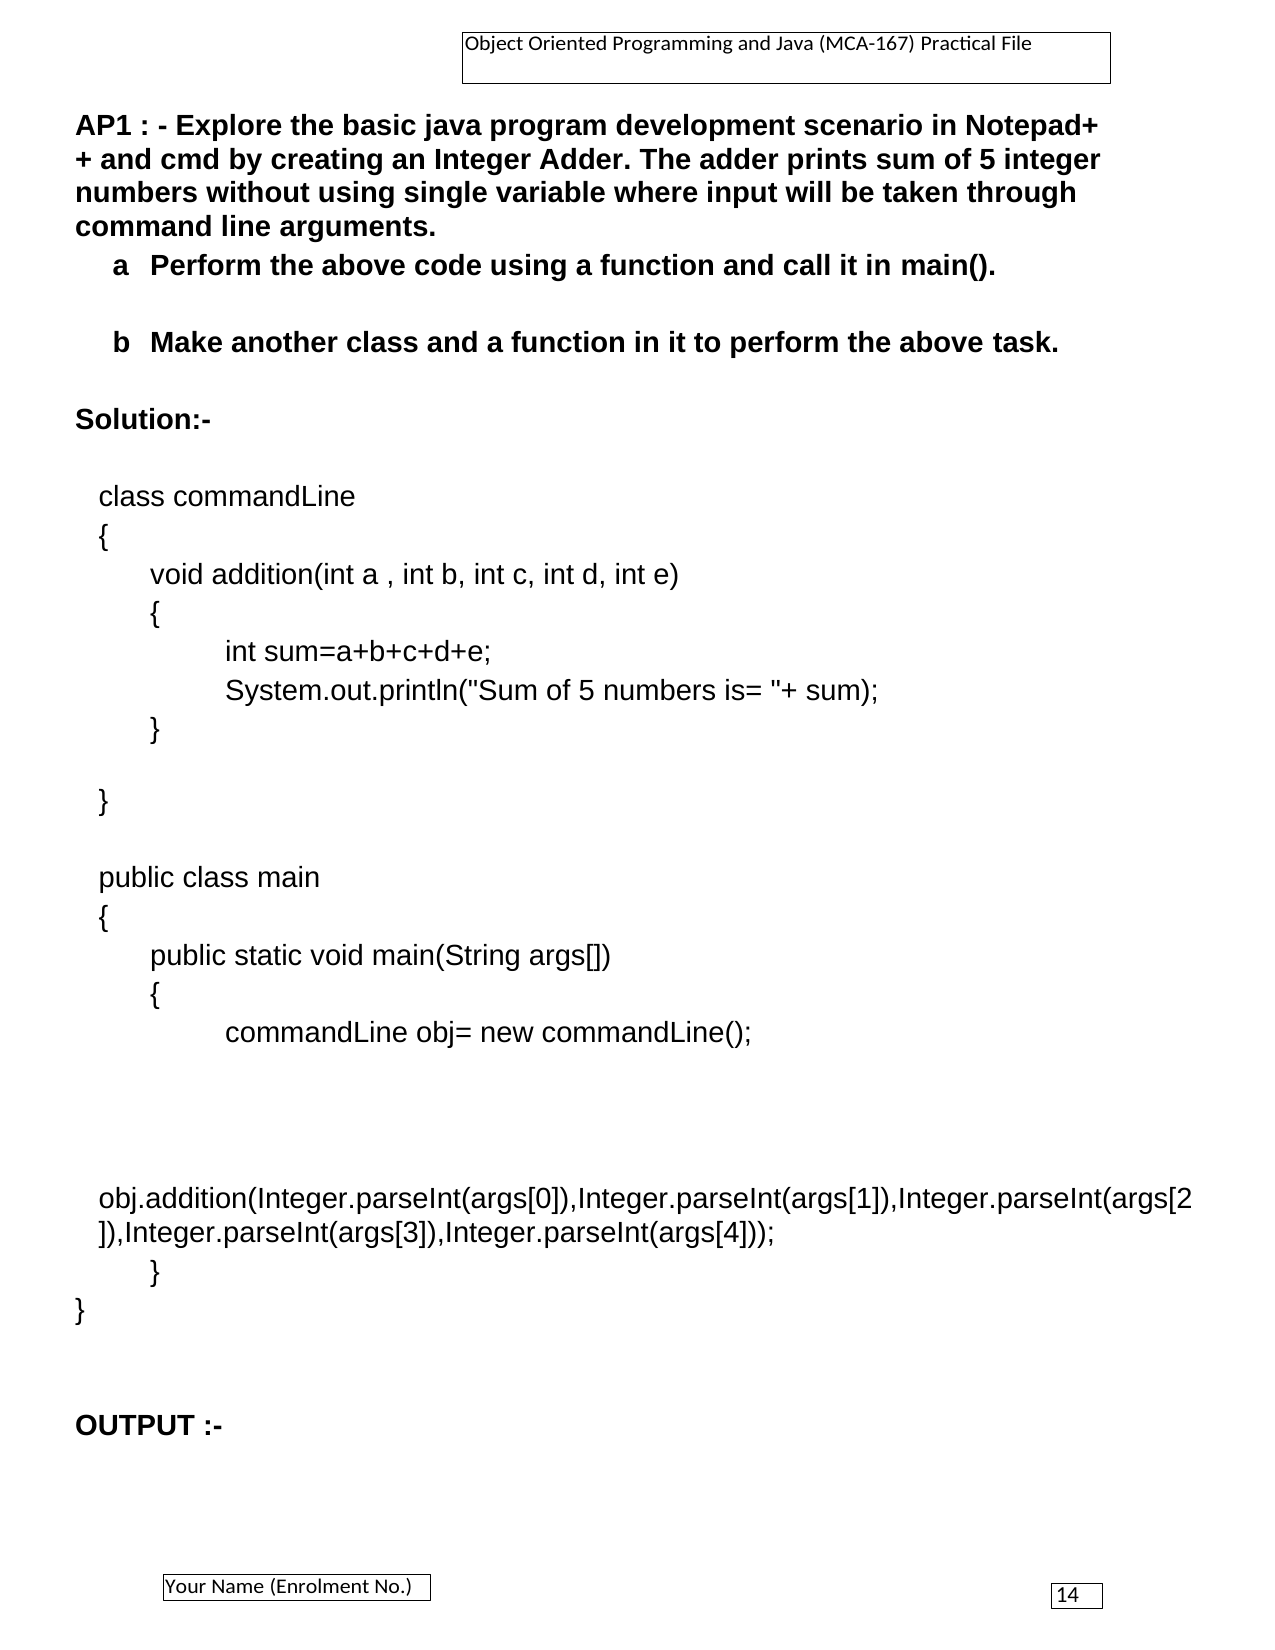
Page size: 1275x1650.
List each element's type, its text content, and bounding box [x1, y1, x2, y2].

subtitle Make another class and a function in it to perform the above task. [112, 325, 1200, 358]
subtitle commandLine obj= new commandLine(); [98, 1015, 1200, 1048]
subtitle int sum=a+b+c+d+e; [98, 634, 1200, 667]
subtitle System.out.println("Sum of 5 numbers is= "+ sum); [98, 673, 1200, 706]
subtitle public class main [98, 860, 1200, 894]
subtitle } [98, 711, 1200, 745]
subtitle Solution:- [75, 402, 1200, 436]
subtitle public static void main(String args[]) [98, 938, 1200, 971]
subtitle { [98, 518, 1200, 552]
subtitle { [98, 976, 1200, 1010]
subtitle } [75, 1292, 1200, 1326]
subtitle void addition(int a , int b, int c, int d, int e) [98, 557, 1200, 590]
subtitle AP1 : - Explore the basic java program development scenario in Notepad++ and cmd by creating an Integer Adder. The adder prints sum of 5 integer numbers without using single variable where input will be taken through command line arguments. [75, 108, 1200, 242]
subtitle Perform the above code using a function and call it in main(). [112, 247, 1200, 281]
subtitle OUTPUT :- [75, 1408, 1200, 1442]
subtitle { [98, 595, 1200, 629]
subtitle class commandLine [98, 479, 1200, 513]
subtitle { [98, 899, 1200, 932]
subtitle } [98, 783, 1200, 817]
subtitle } [98, 1253, 1200, 1287]
subtitle obj.addition(Integer.parseInt(args[0]),Integer.parseInt(args[1]),Integer.parseInt(args[2]),Integer.parseInt(args[3]),Integer.parseInt(args[4])); [98, 1120, 1200, 1248]
